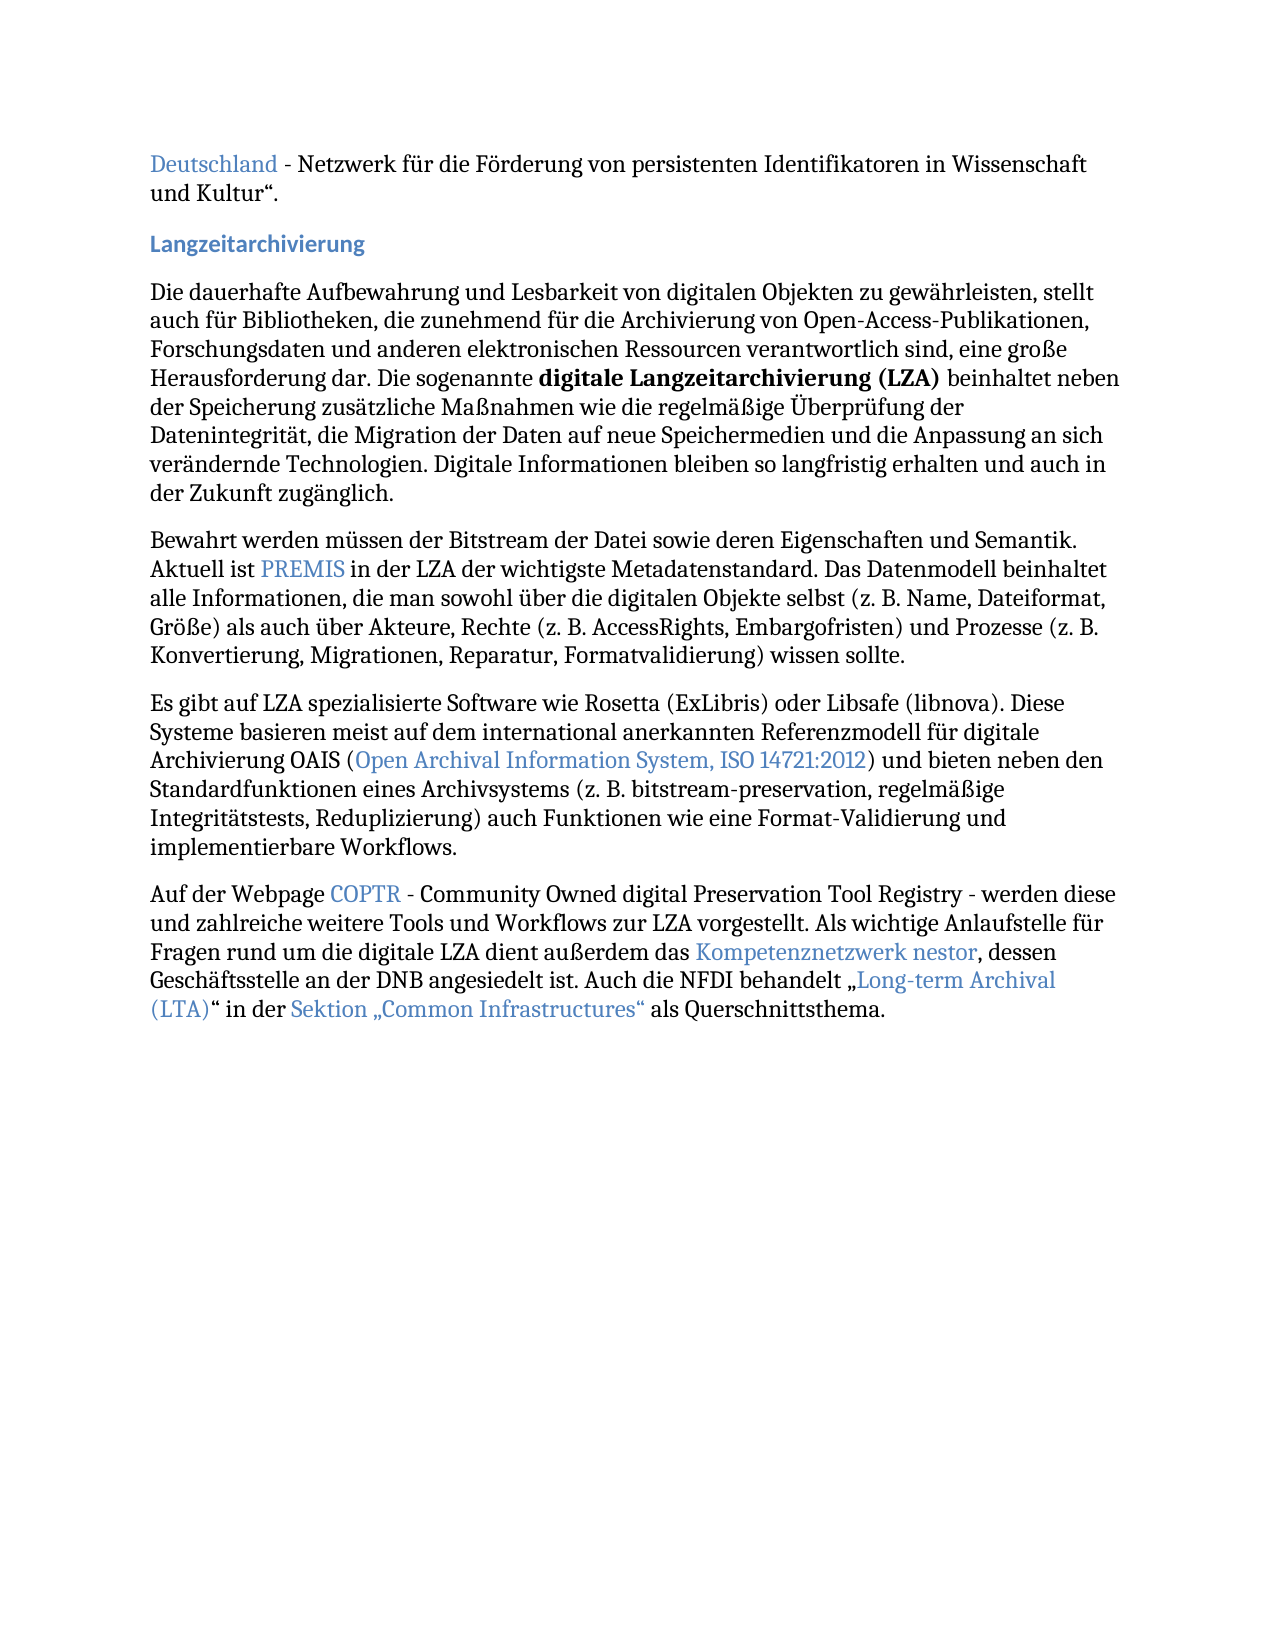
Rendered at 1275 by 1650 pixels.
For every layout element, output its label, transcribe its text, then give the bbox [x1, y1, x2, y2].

text Bewahrt werden müssen der Bitstream der Datei sowie deren Eigenschaften und Semantik. Aktuell ist PREMIS in der LZA der wichtigste Metadatenstandard. Das Datenmodell beinhaltet alle Informationen, die man sowohl über die digitalen Objekte selbst (z. B. Name, Dateiformat, Größe) als auch über Akteure, Rechte (z. B. AccessRights, Embargofristen) und Prozesse (z. B. Konvertierung, Migrationen, Reparatur, Formatvalidierung) wissen sollte. [150, 526, 1125, 670]
text Es gibt auf LZA spezialisierte Software wie Rosetta (ExLibris) oder Libsafe (libnova). Diese Systeme basieren meist auf dem international anerkannten Referenzmodell für digitale Archivierung OAIS (Open Archival Information System, ISO 14721:2012) und bieten neben den Standardfunktionen eines Archivsystems (z. B. bitstream-preservation, regelmäßige Integritätstests, Reduplizierung) auch Funktionen wie eine Format-Validierung und implementierbare Workflows. [150, 689, 1125, 861]
subtitle Langzeitarchivierung [150, 228, 1125, 259]
text Auf der Webpage COPTR - Community Owned digital Preservation Tool Registry - werden diese und zahlreiche weitere Tools und Workflows zur LZA vorgestellt. Als wichtige Anlaufstelle für Fragen rund um die digitale LZA dient außerdem das Kompetenznetzwerk nestor, dessen Geschäftsstelle an der DNB angesiedelt ist. Auch die NFDI behandelt „Long-term Archival (LTA)“ in der Sektion „Common Infrastructures“ als Querschnittsthema. [150, 880, 1125, 1024]
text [150, 150, 1125, 207]
text Die dauerhafte Aufbewahrung und Lesbarkeit von digitalen Objekten zu gewährleisten, stellt auch für Bibliotheken, die zunehmend für die Archivierung von Open-Access-Publikationen, Forschungsdaten und anderen elektronischen Ressourcen verantwortlich sind, eine große Herausforderung dar. Die sogenannte digitale Langzeitarchivierung (LZA) beinhaltet neben der Speicherung zusätzliche Maßnahmen wie die regelmäßige Überprüfung der Datenintegrität, die Migration der Daten auf neue Speichermedien und die Anpassung an sich verändernde Technologien. Digitale Informationen bleiben so langfristig erhalten und auch in der Zukunft zugänglich. [150, 278, 1125, 508]
